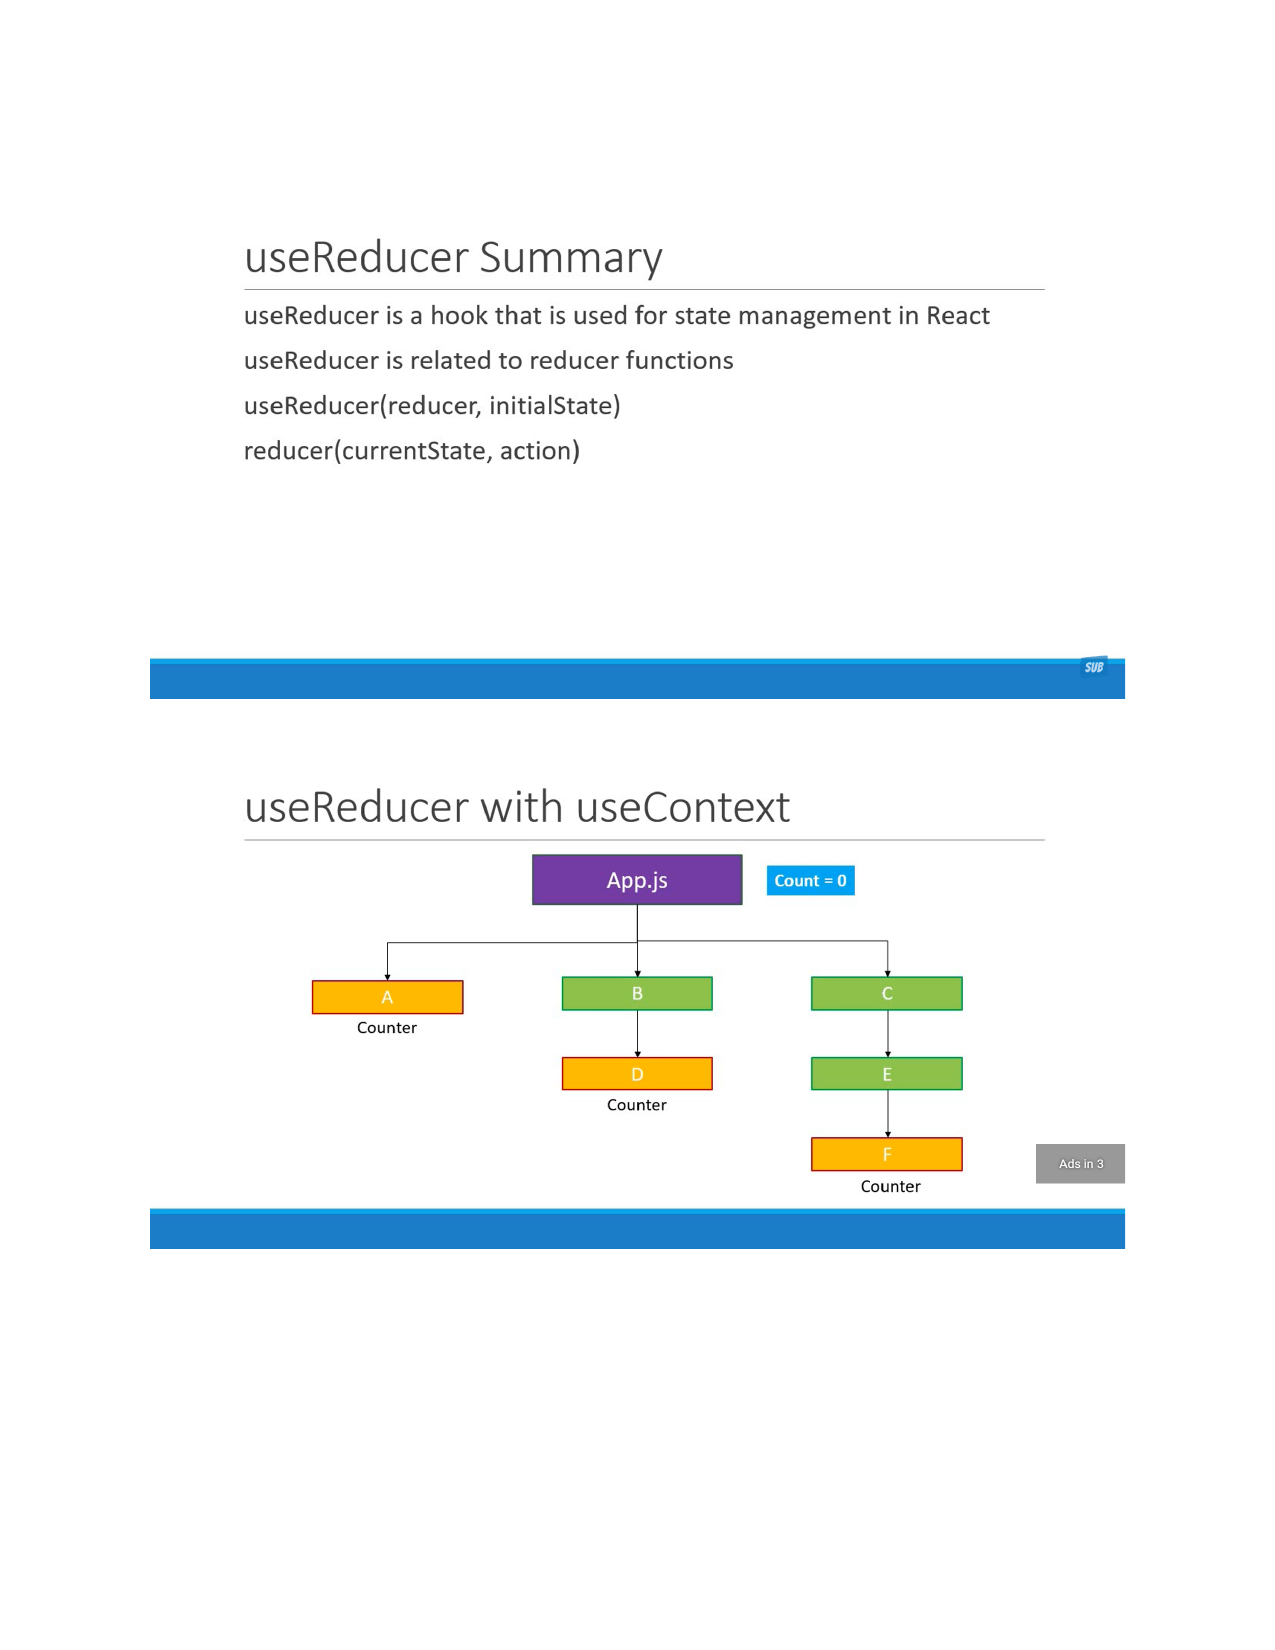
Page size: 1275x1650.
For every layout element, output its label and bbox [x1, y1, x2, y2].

picture [150, 700, 1125, 1209]
picture [150, 1214, 1125, 1249]
picture [150, 150, 1125, 699]
